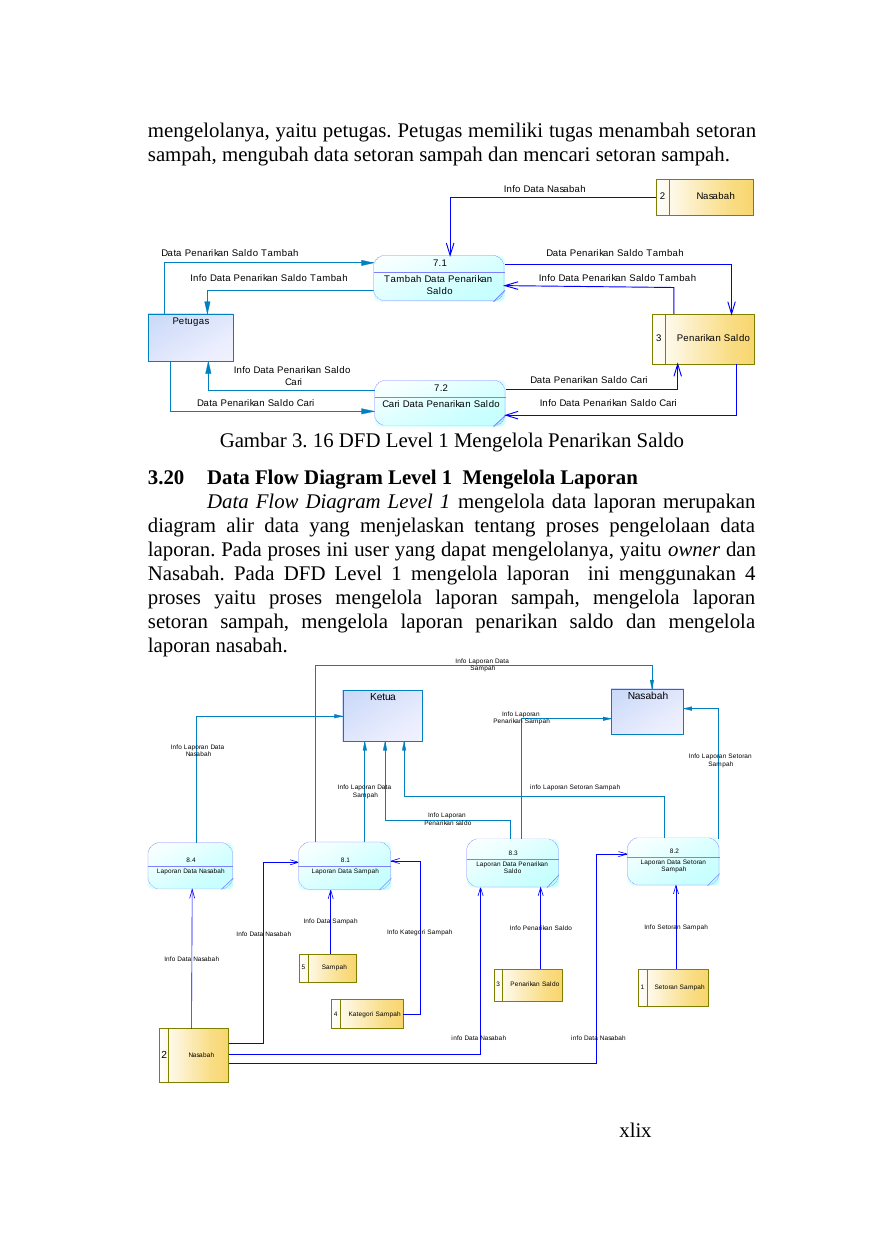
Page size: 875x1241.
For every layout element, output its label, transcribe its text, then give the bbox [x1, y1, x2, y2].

list Data Flow Diagram Level 1 mengelola data laporan merupakan diagram alir data yang menjelaskan tentang proses pengelolaan data laporan. Pada proses ini user yang dapat mengelolanya, yaitu owner dan Nasabah. Pada DFD Level 1 mengelola laporan ini menggunakan 4 proses yaitu proses mengelola laporan sampah, mengelola laporan setoran sampah, mengelola laporan penarikan saldo dan mengelola laporan nasabah. [148, 489, 756, 657]
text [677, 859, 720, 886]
text Data Flow Diagram Level 1 Mengelola Laporan [148, 465, 756, 489]
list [148, 118, 756, 166]
